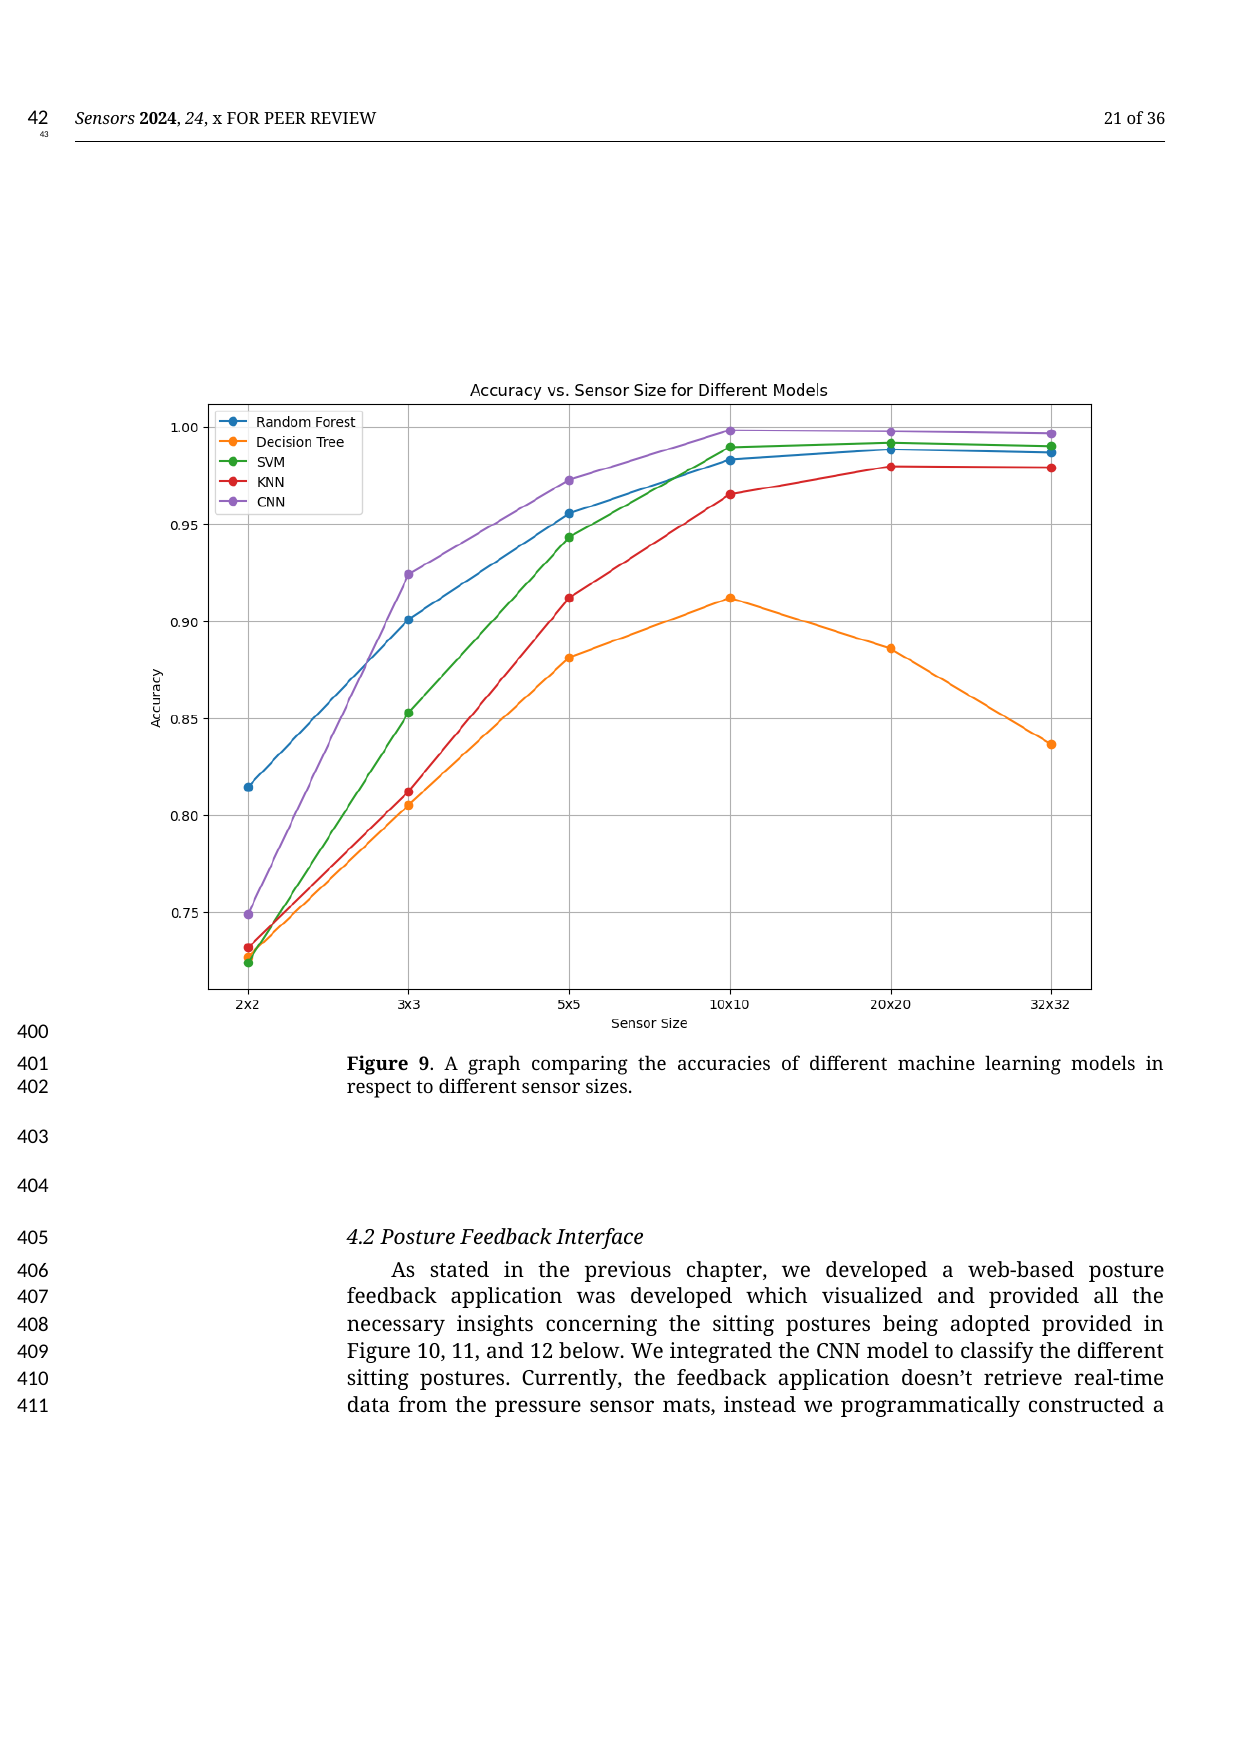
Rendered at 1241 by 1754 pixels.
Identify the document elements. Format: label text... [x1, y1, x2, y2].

subtitle 4.2 Posture Feedback Interface [347, 1223, 1165, 1250]
picture [141, 373, 1099, 1039]
text Figure 9. A graph comparing the accuracies of different machine learning models in respect to different sensor sizes. [347, 1051, 1165, 1099]
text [347, 1256, 1165, 1418]
